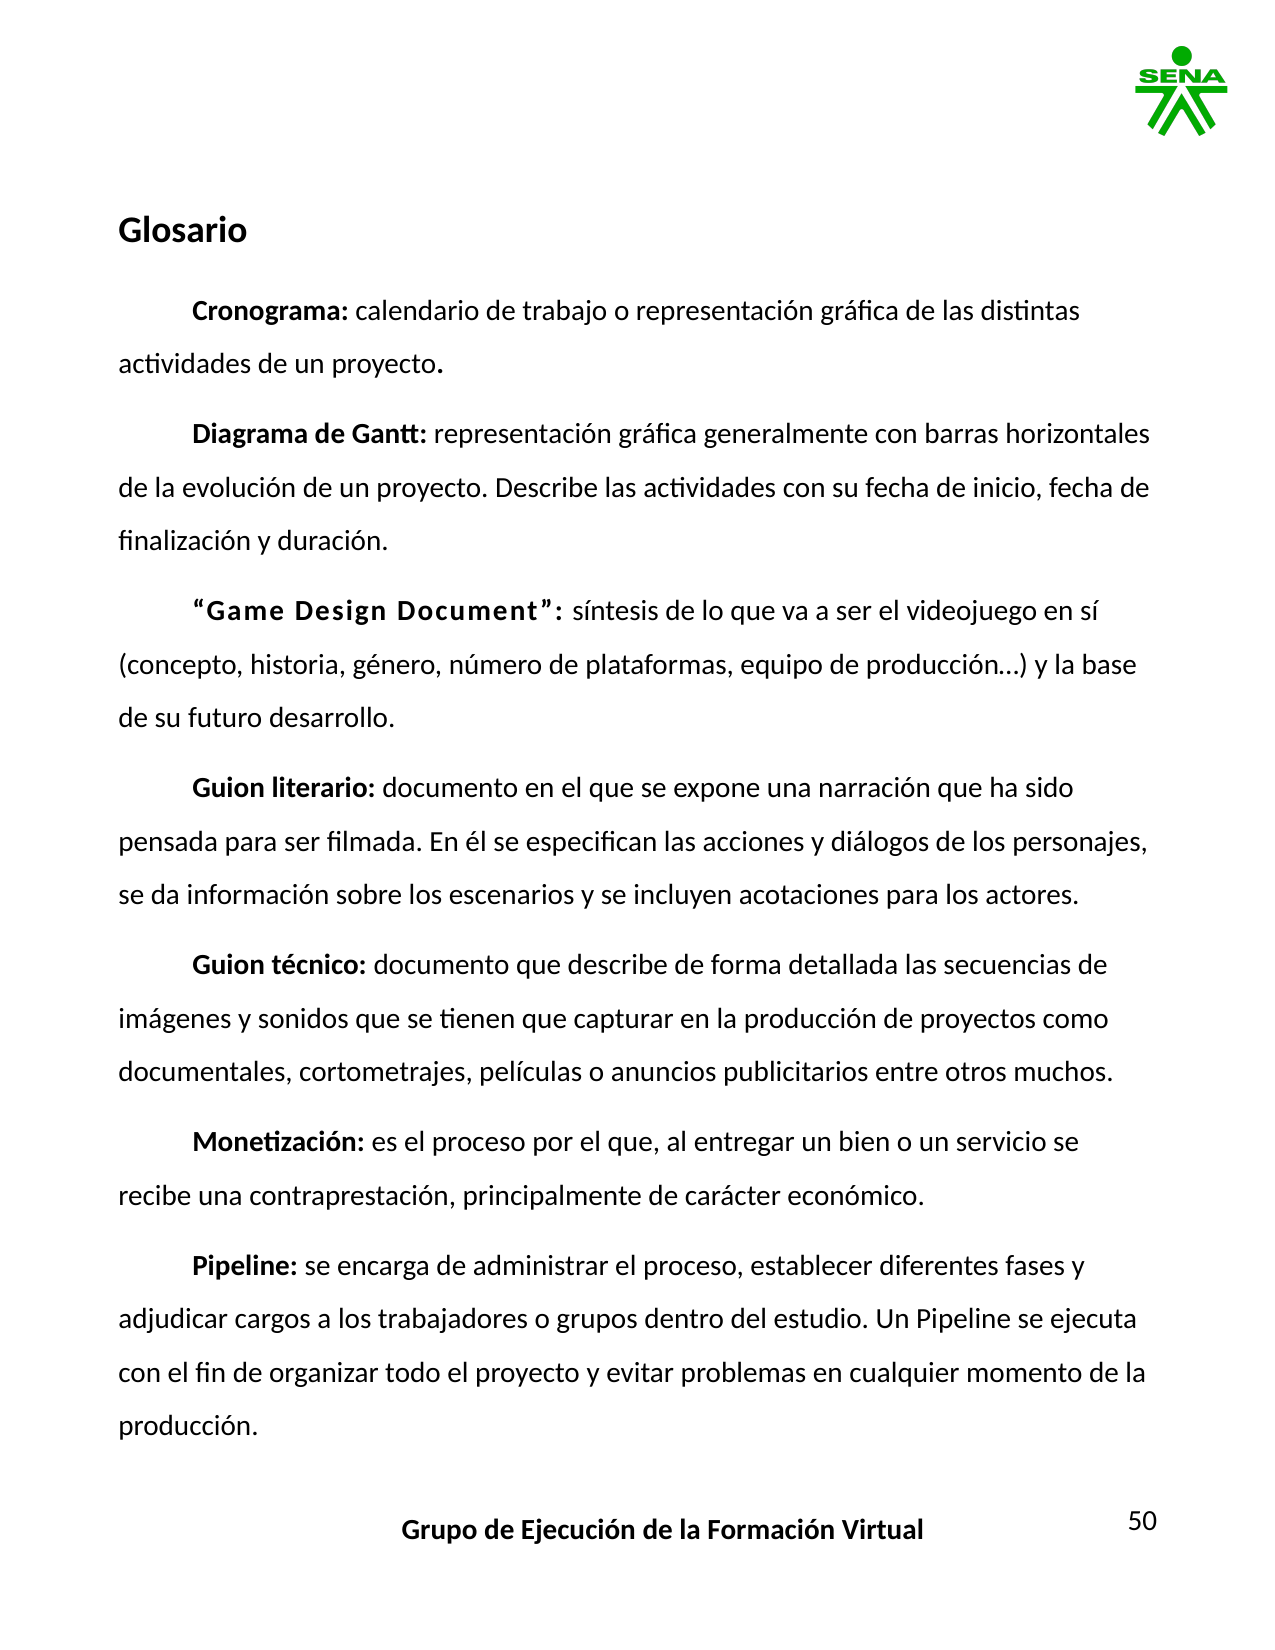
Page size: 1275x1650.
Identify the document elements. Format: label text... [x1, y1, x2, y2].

text Cronograma: calendario de trabajo o representación gráfica de las distintas actividades de un proyecto. [118, 292, 1157, 381]
text Guion técnico: documento que describe de forma detallada las secuencias de imágenes y sonidos que se tienen que capturar en la producción de proyectos como documentales, cortometrajes, películas o anuncios publicitarios entre otros muchos. [118, 946, 1157, 1089]
picture [1135, 46, 1228, 136]
text Monetización: es el proceso por el que, al entregar un bien o un servicio se recibe una contraprestación, principalmente de carácter económico. [118, 1123, 1157, 1212]
text “Game Design Document”: síntesis de lo que va a ser el videojuego en sí (concepto, historia, género, número de plataformas, equipo de producción…) y la base de su futuro desarrollo. [118, 592, 1157, 735]
text Guion literario: documento en el que se expone una narración que ha sido pensada para ser filmada. En él se especifican las acciones y diálogos de los personajes, se da información sobre los escenarios y se incluyen acotaciones para los actores. [118, 769, 1157, 912]
text Diagrama de Gantt: representación gráfica generalmente con barras horizontales de la evolución de un proyecto. Describe las actividades con su fecha de inicio, fecha de finalización y duración. [118, 415, 1157, 558]
text Pipeline: se encarga de administrar el proceso, establecer diferentes fases y adjudicar cargos a los trabajadores o grupos dentro del estudio. Un Pipeline se ejecuta con el fin de organizar todo el proyecto y evitar problemas en cualquier momento de la producción. [118, 1247, 1157, 1443]
text Glosario [118, 206, 1157, 252]
